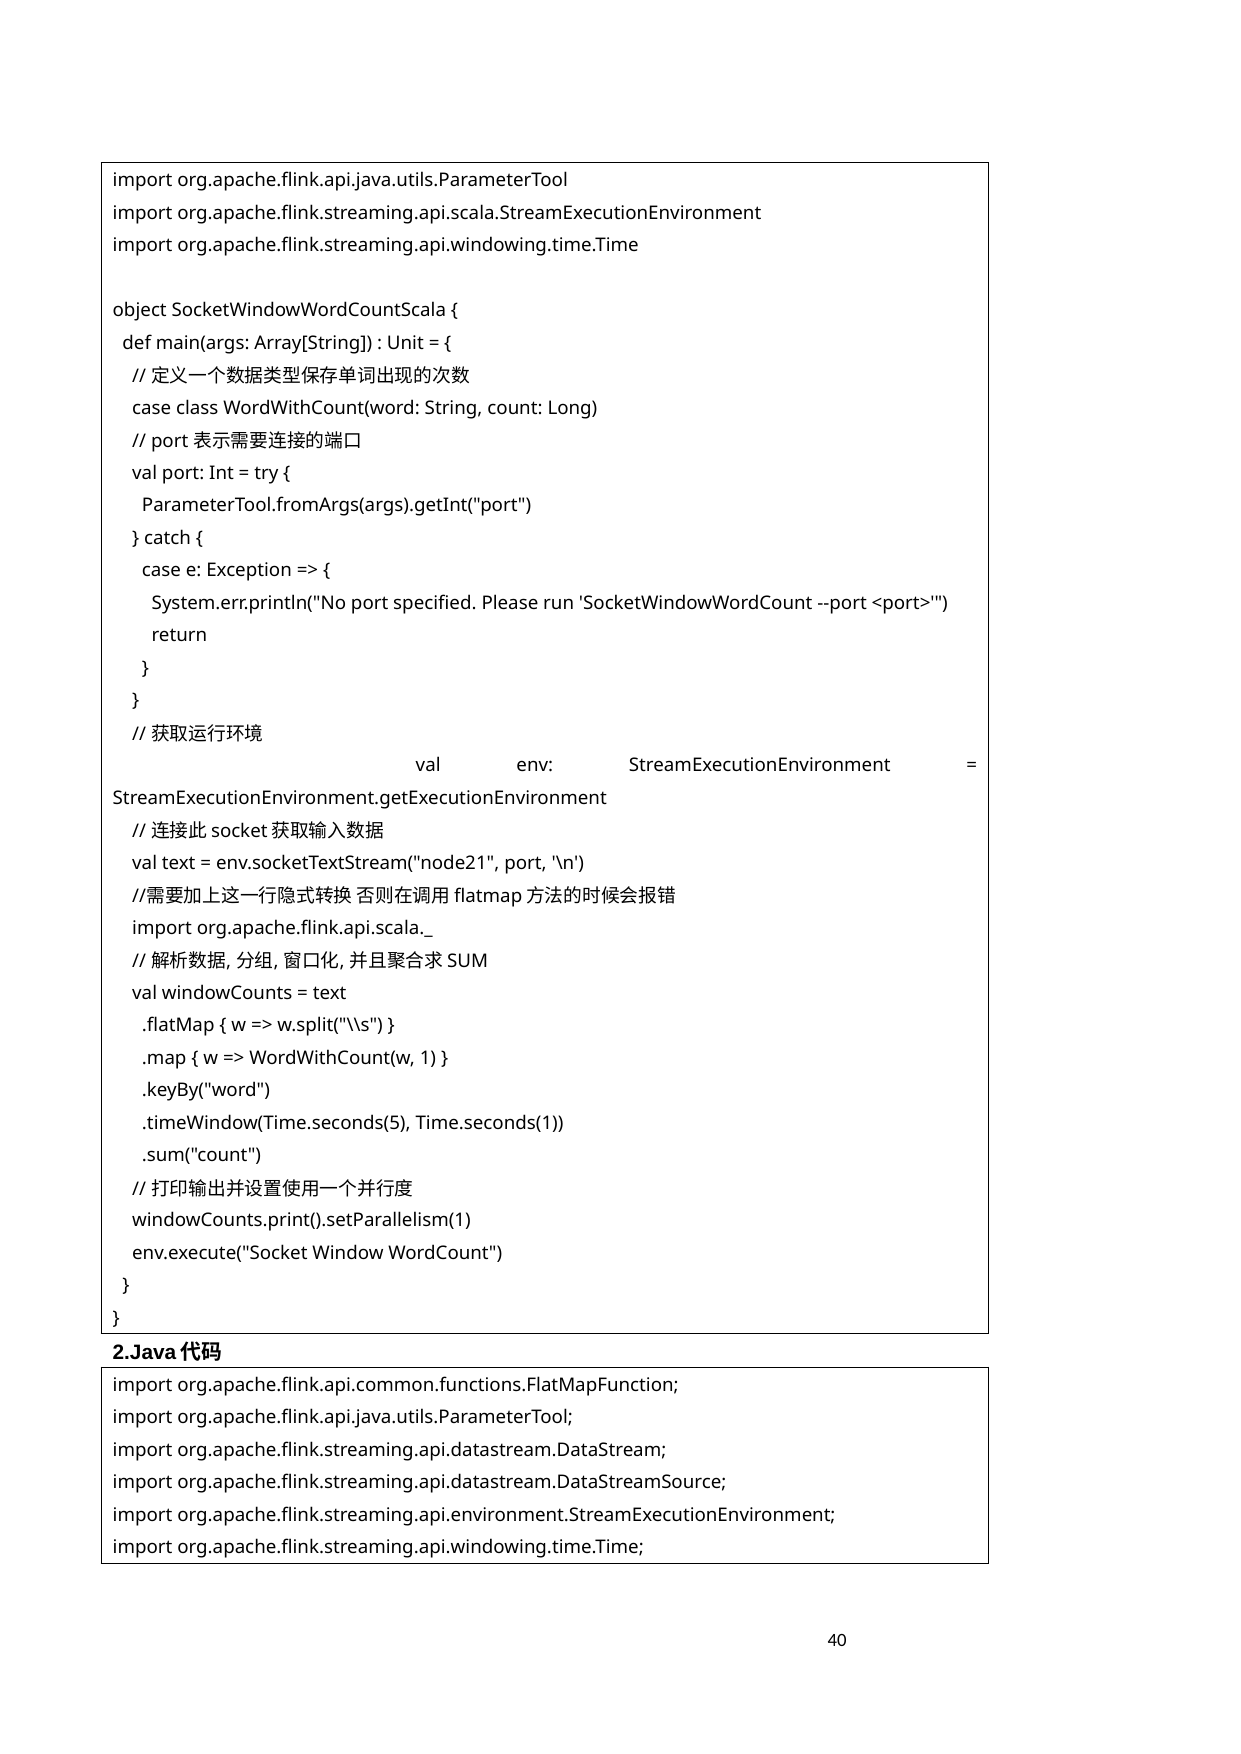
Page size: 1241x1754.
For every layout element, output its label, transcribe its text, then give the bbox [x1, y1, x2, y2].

text 2.Java代码 [112, 1334, 1128, 1367]
table_header import org.apache.flink.api.java.utils.ParameterTool import org.apache.flink.streaming.api.scala.StreamExecutionEnvironment import org.apache.flink.streaming.api.windowing.time.Time object SocketWindowWordCountScala { def main(args: Array[String]) : Unit = { // 定义一个数据类型保存单词出现的次数 case class WordWithCount(word: String, count: Long) // port 表示需要连接的端口 val port: Int = try { ParameterTool.fromArgs(args).getInt("port") } catch { case e: Exception => { System.err.println("No port specified. Please run 'SocketWindowWordCount --port <port>'") return } } // 获取运行环境 val env: StreamExecutionEnvironment = StreamExecutionEnvironment.getExecutionEnvironment // 连接此socket获取输入数据 val text = env.socketTextStream("node21", port, '\n') //需要加上这一行隐式转换 否则在调用flatmap方法的时候会报错 import org.apache.flink.api.scala._ // 解析数据, 分组, 窗口化, 并且聚合求SUM val windowCounts = text .flatMap { w => w.split("\\s") } .map { w => WordWithCount(w, 1) } .keyBy("word") .timeWindow(Time.seconds(5), Time.seconds(1)) .sum("count") // 打印输出并设置使用一个并行度 windowCounts.print().setParallelism(1) env.execute("Socket Window WordCount") } } [102, 163, 988, 1333]
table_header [102, 1368, 988, 1563]
